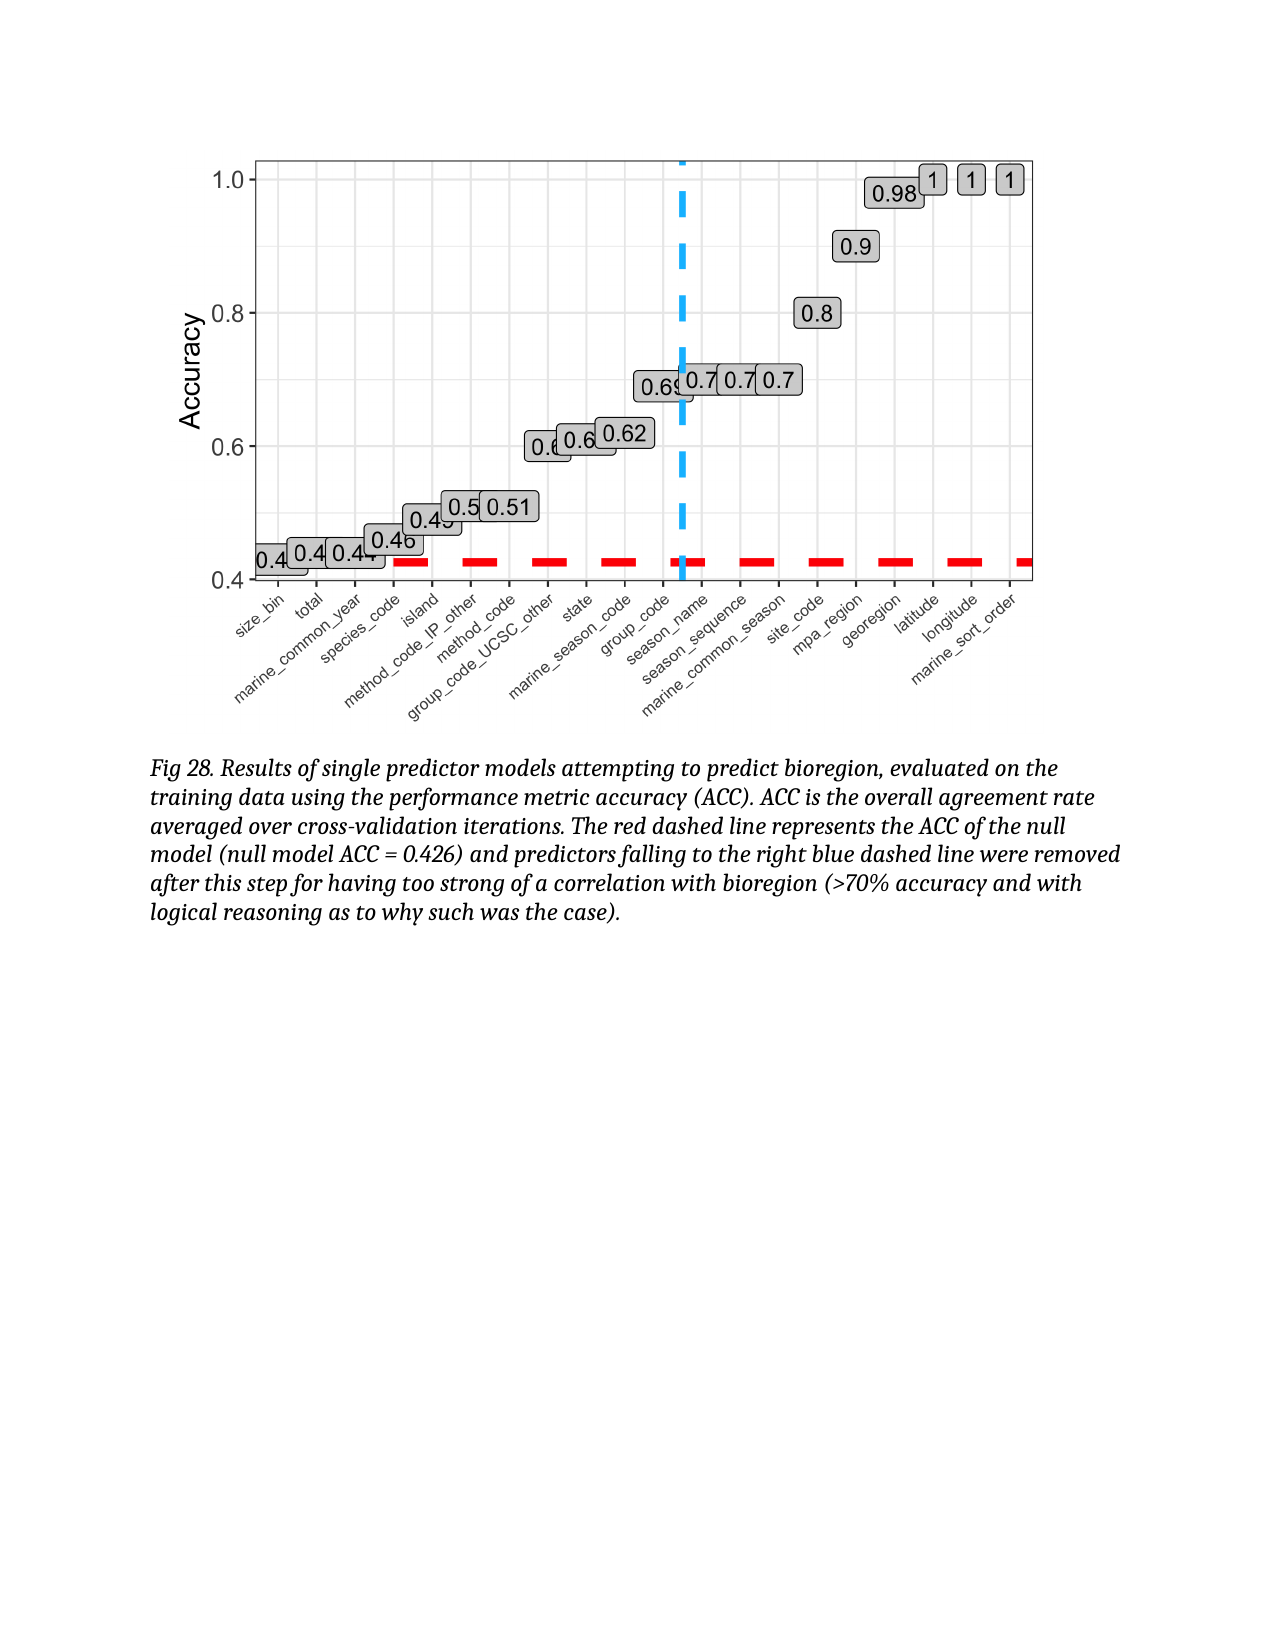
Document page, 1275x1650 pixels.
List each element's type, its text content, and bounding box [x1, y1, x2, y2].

text Fig 28. Results of single predictor models attempting to predict bioregion, evaluated on the training data using the performance metric accuracy (ACC). ACC is the overall agreement rate averaged over cross-validation iterations. The red dashed line represents the ACC of the null model (null model ACC = 0.426) and predictors falling to the right blue dashed line were removed after this step for having too strong of a correlation with bioregion (>70% accuracy and with logical reasoning as to why such was the case). [150, 754, 1125, 927]
picture [168, 150, 1044, 734]
